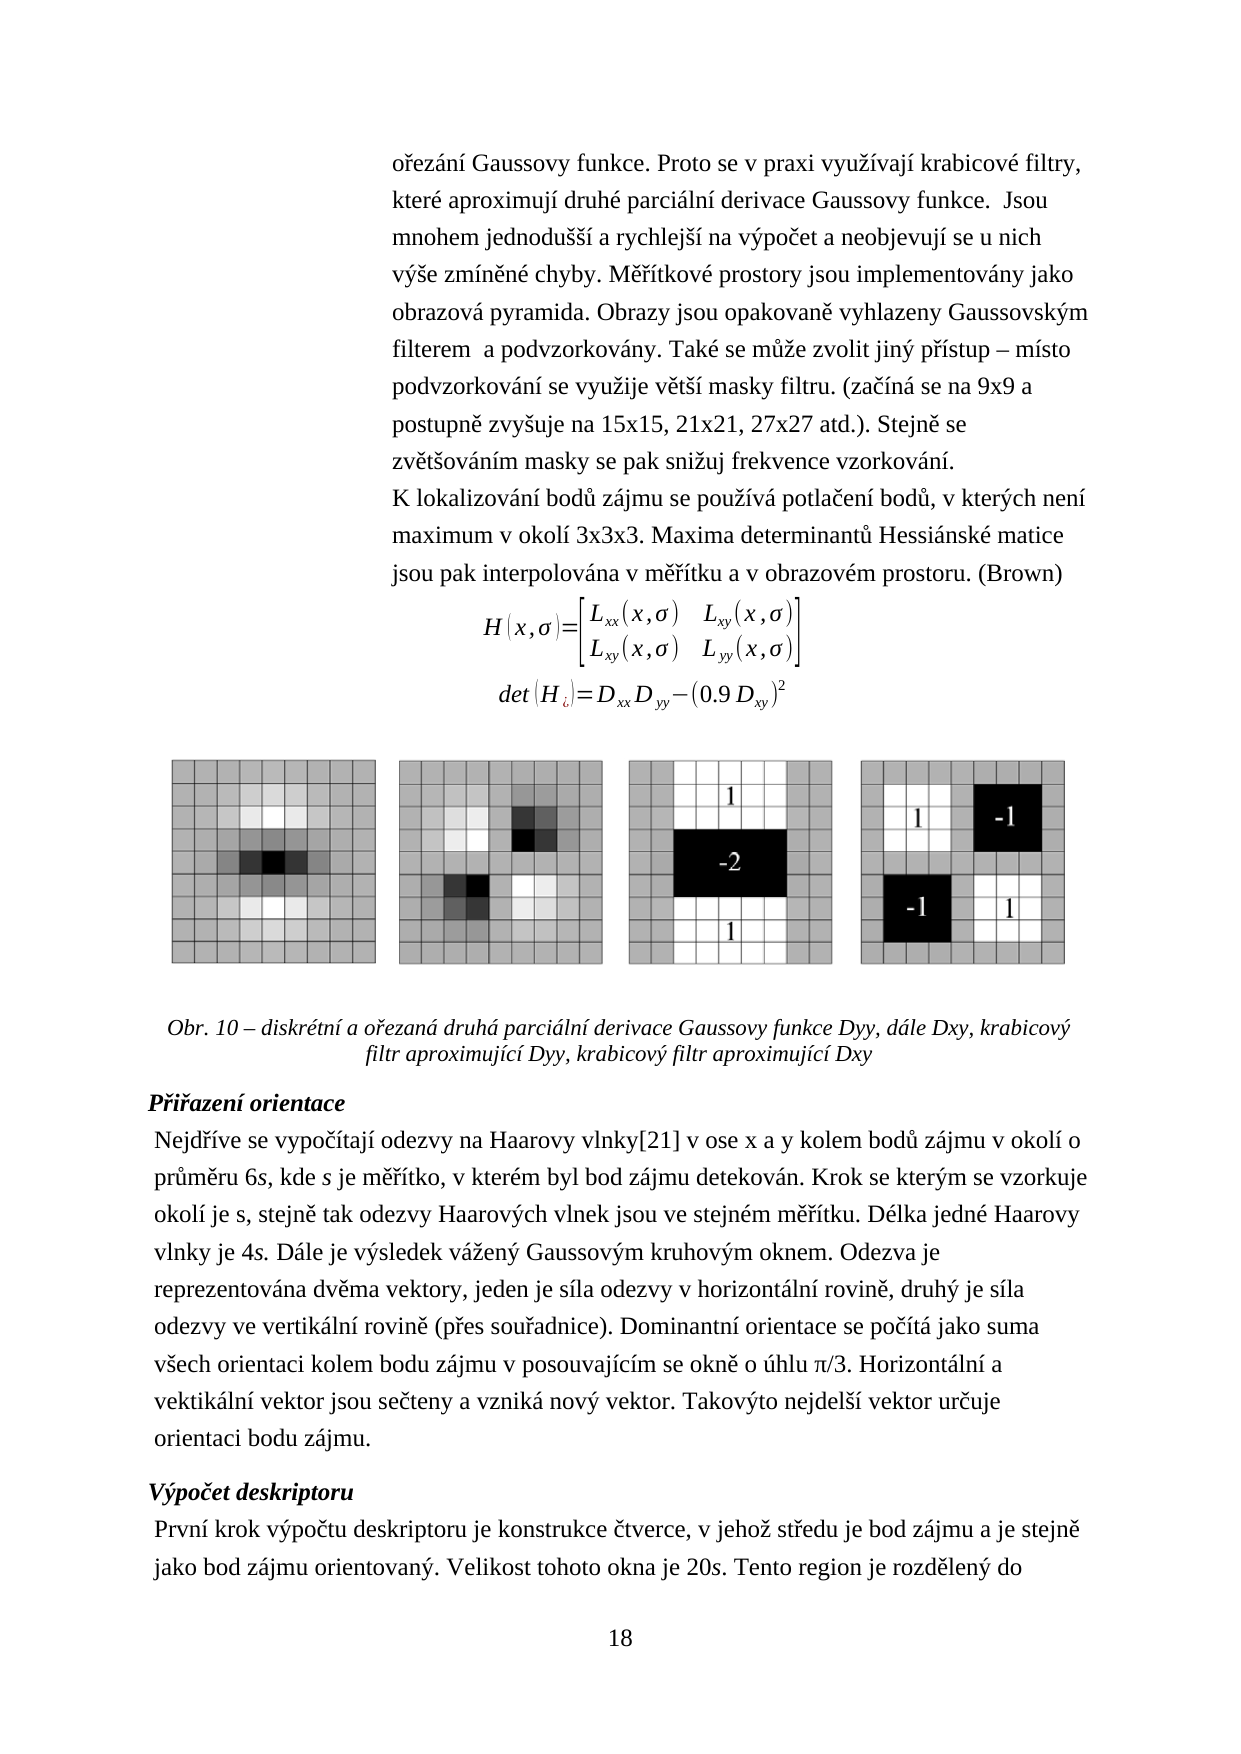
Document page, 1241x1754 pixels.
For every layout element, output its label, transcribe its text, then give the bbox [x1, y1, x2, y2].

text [154, 1514, 1093, 1581]
subtitle Přiřazení orientace [148, 1088, 1093, 1116]
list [354, 148, 1093, 587]
subtitle Výpočet deskriptoru [148, 1477, 1093, 1506]
picture [153, 736, 1099, 989]
text Nejdříve se vypočítají odezvy na Haarovy vlnky[21] v ose x a y kolem bodů zájmu v okolí o průměru 6s, kde s je měřítko, v kterém byl bod zájmu detekován. Krok se kterým se vzorkuje okolí je s, stejně tak odezvy Haarových vlnek jsou ve stejném měřítku. Délka jedné Haarovy vlnky je 4s. Dále je výsledek vážený Gaussovým kruhovým oknem. Odezva je reprezentována dvěma vektory, jeden je síla odezvy v horizontální rovině, druhý je síla odezvy ve vertikální rovině (přes souřadnice). Dominantní orientace se počítá jako suma všech orientaci kolem bodu zájmu v posouvajícím se okně o úhlu π/3. Horizontální a vektikální vektor jsou sečteny a vzniká nový vektor. Takovýto nejdelší vektor určuje orientaci bodu zájmu. [154, 1125, 1093, 1452]
